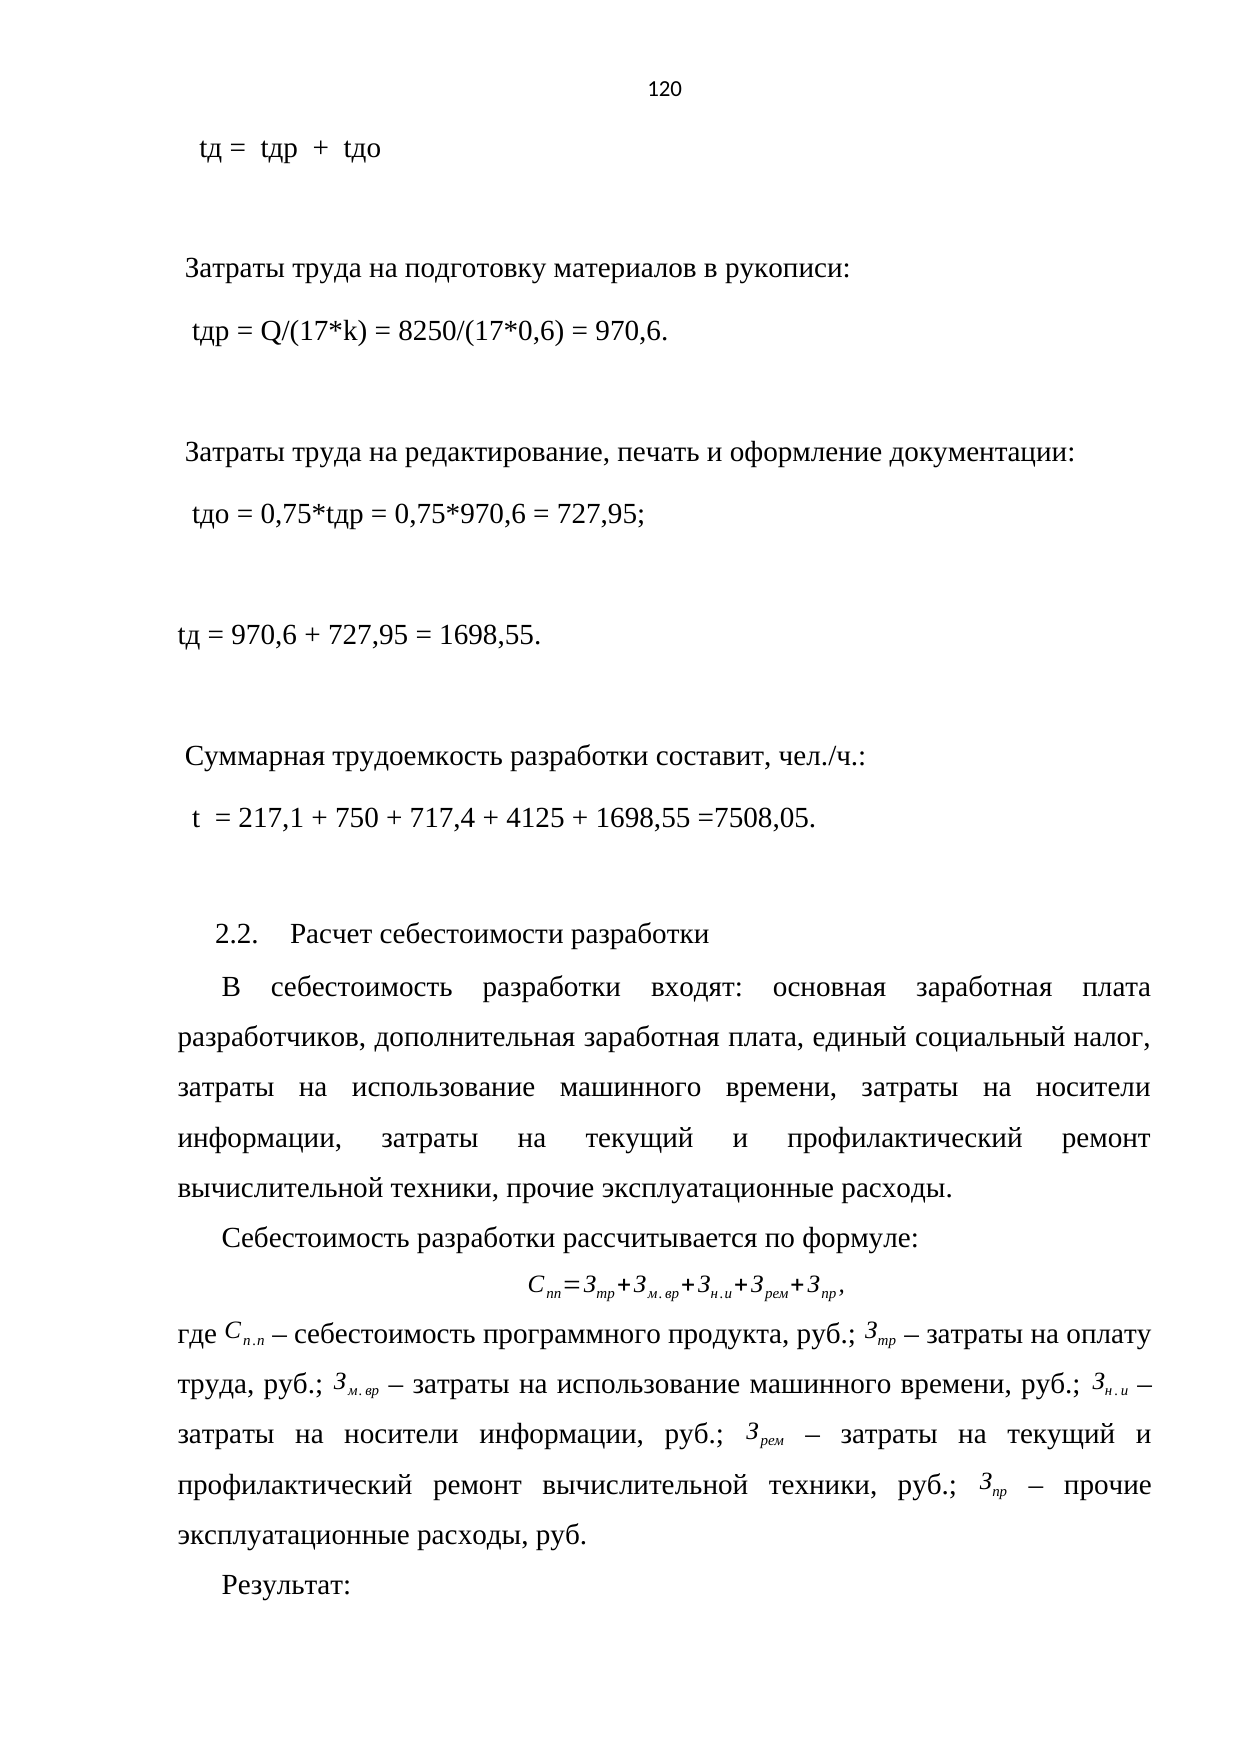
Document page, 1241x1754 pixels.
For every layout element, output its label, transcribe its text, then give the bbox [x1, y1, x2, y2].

text Суммарная трудоемкость разработки составит, чел./ч.: [177, 738, 1152, 771]
text Результат: [177, 1567, 1152, 1601]
text В себестоимость разработки входят: основная заработная плата разработчиков, дополнительная заработная плата, единый социальный налог, затраты на использование машинного времени, затраты на носители информации, затраты на текущий и профилактический ремонт вычислительной техники, прочие эксплуатационные расходы. [177, 969, 1152, 1203]
text Затраты труда на редактирование, печать и оформление документации: [177, 434, 1152, 467]
text tдр = Q/(17*k) = 8250/(17*0,6) = 970,6. [177, 313, 1152, 347]
text Затраты труда на подготовку материалов в рукописи: [177, 250, 1152, 284]
text tд = 970,6 + 727,95 = 1698,55. [177, 617, 1152, 651]
text tд = tдр + tдо [177, 130, 1152, 163]
list Расчет себестоимости разработки [215, 916, 1152, 949]
text t = 217,1 + 750 + 717,4 + 4125 + 1698,55 =7508,05. [177, 800, 1152, 834]
text Себестоимость разработки рассчитывается по формуле: [177, 1220, 1152, 1254]
text где – себестоимость программного продукта, руб.; – затраты на оплату труда, руб.; – затраты на использование машинного времени, руб.; – затраты на носители информации, руб.; – затраты на текущий и профилактический ремонт вычислительной техники, руб.; – прочие эксплуатационные расходы, руб. [177, 1316, 1152, 1551]
text tдо = 0,75*tдр = 0,75*970,6 = 727,95; [177, 496, 1152, 530]
